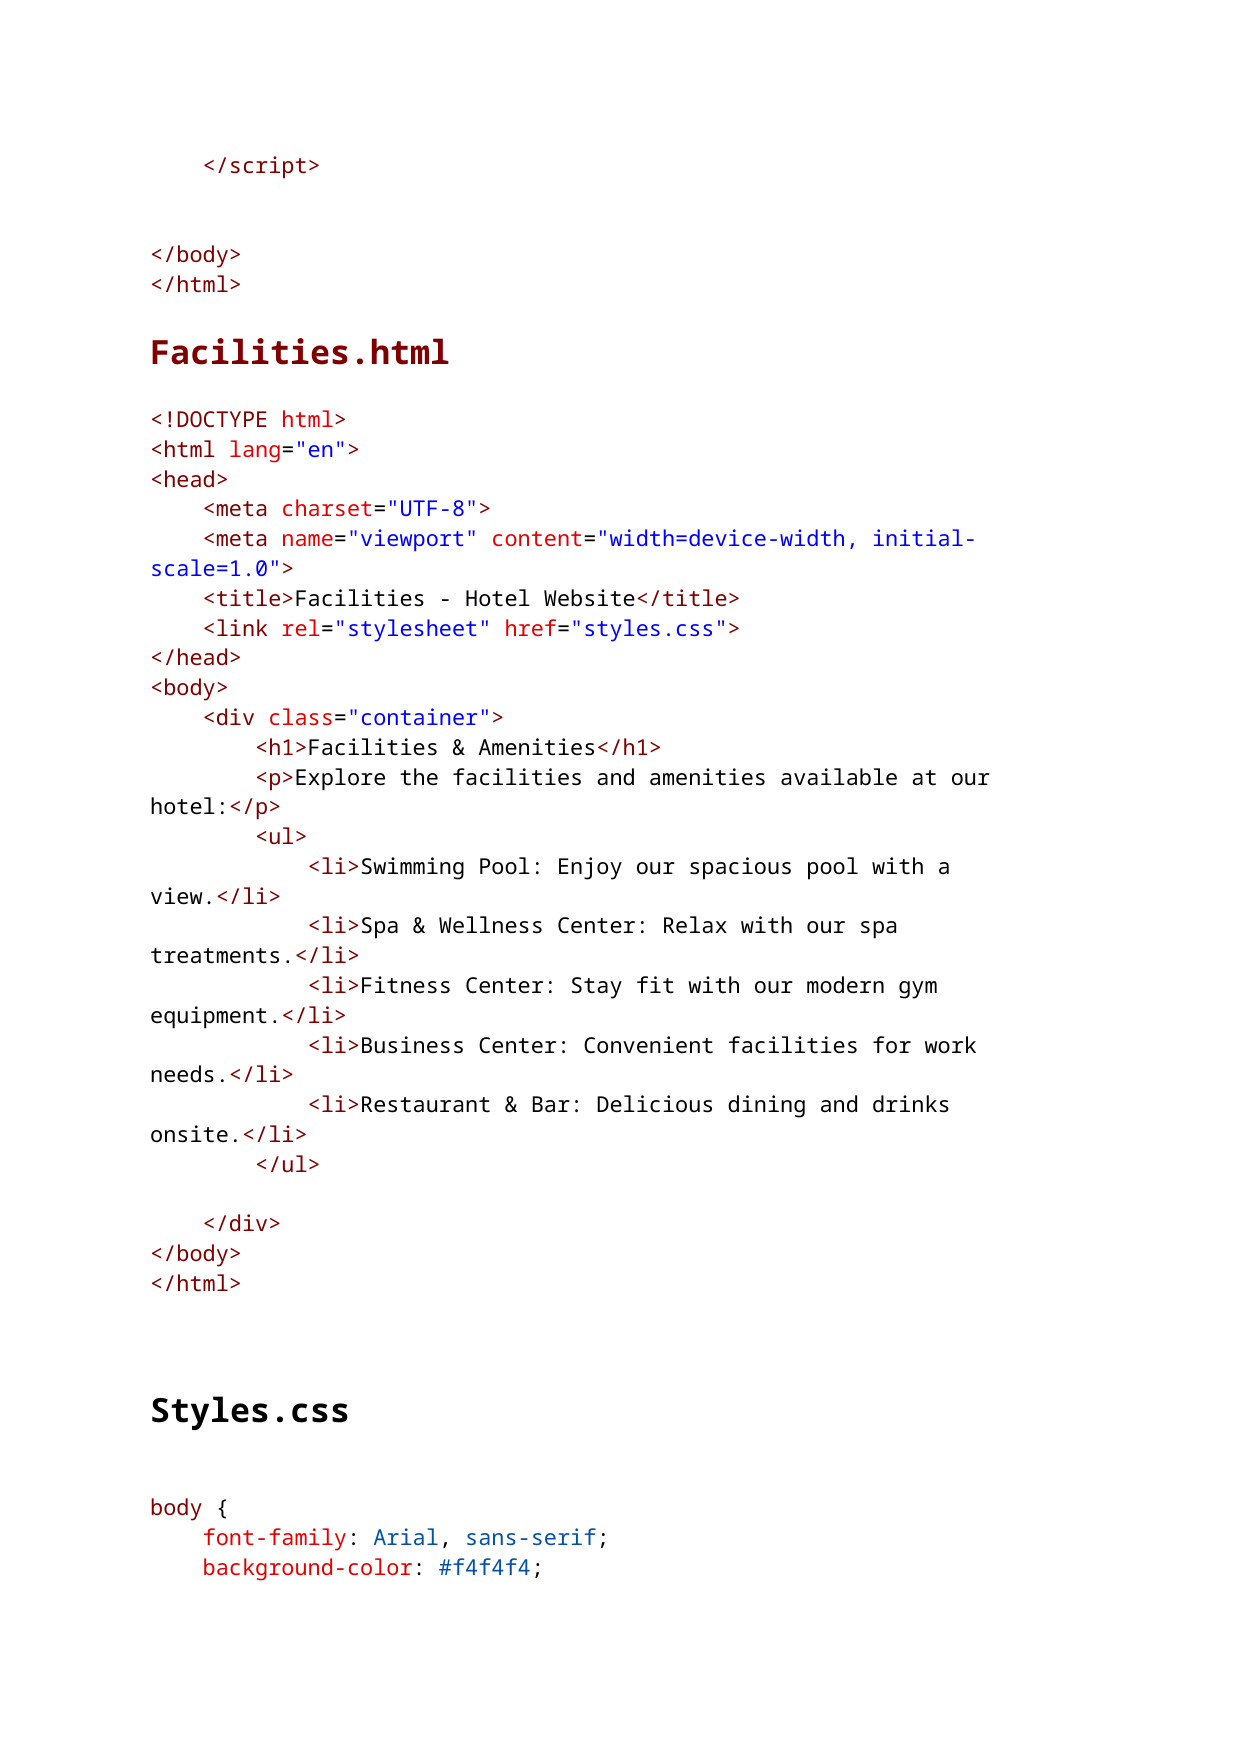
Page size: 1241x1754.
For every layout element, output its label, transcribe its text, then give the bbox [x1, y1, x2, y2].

text Styles.css [150, 1387, 1090, 1432]
text </html> [150, 269, 1090, 299]
text </head> [150, 642, 1090, 672]
text </div> [150, 1208, 1090, 1238]
text </body> [150, 1238, 1090, 1268]
text <meta name="viewport" content="width=device-width, initial-scale=1.0"> [150, 523, 1090, 583]
text <p>Explore the facilities and amenities available at our hotel:</p> [150, 761, 1090, 821]
text background-color: #f4f4f4; [150, 1552, 1090, 1581]
text <html lang="en"> [150, 434, 1090, 463]
text <body> [150, 672, 1090, 702]
text font-family: Arial, sans-serif; [150, 1522, 1090, 1552]
text <li>Restaurant & Bar: Delicious dining and drinks onsite.</li> [150, 1089, 1090, 1149]
text <li>Fitness Center: Stay fit with our modern gym equipment.</li> [150, 970, 1090, 1029]
text <li>Business Center: Convenient facilities for work needs.</li> [150, 1029, 1090, 1089]
text <h1>Facilities & Amenities</h1> [150, 732, 1090, 761]
text body { [150, 1492, 1090, 1522]
text <title>Facilities - Hotel Website</title> [150, 583, 1090, 612]
text </html> [150, 1268, 1090, 1298]
text Facilities.html [150, 329, 1090, 374]
text <!DOCTYPE html> [150, 404, 1090, 434]
text <link rel="stylesheet" href="styles.css"> [150, 612, 1090, 642]
text <li>Spa & Wellness Center: Relax with our spa treatments.</li> [150, 910, 1090, 970]
text <li>Swimming Pool: Enjoy our spacious pool with a view.</li> [150, 851, 1090, 910]
text <meta charset="UTF-8"> [150, 493, 1090, 523]
text </ul> [150, 1149, 1090, 1178]
text </body> [150, 239, 1090, 269]
text <ul> [150, 821, 1090, 851]
text </script> [150, 150, 1090, 180]
text <div class="container"> [150, 702, 1090, 732]
text <head> [150, 463, 1090, 493]
